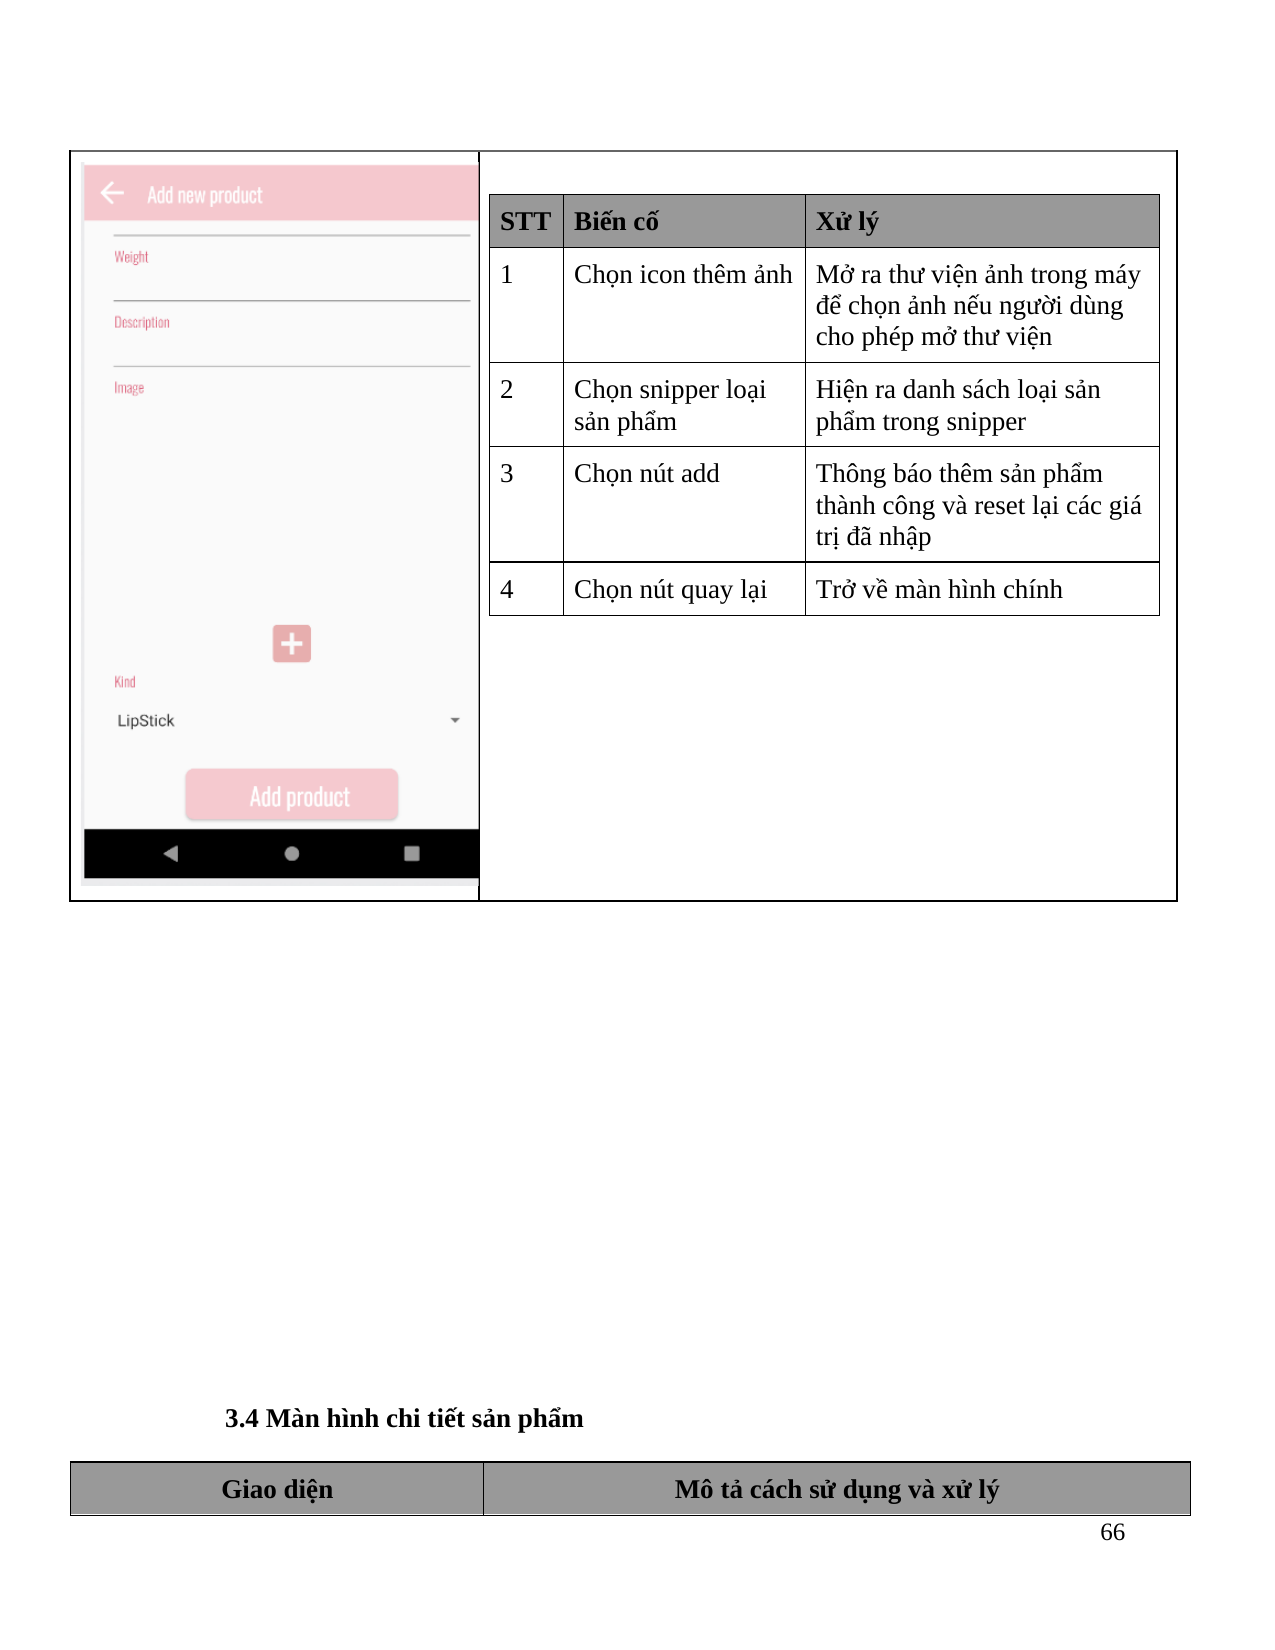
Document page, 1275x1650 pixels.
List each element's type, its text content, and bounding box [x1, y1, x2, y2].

table_header Giao diện [71, 1463, 483, 1514]
table_cell [71, 152, 478, 900]
subtitle 3.4 Màn hình chi tiết sản phẩm [150, 1402, 1125, 1433]
table_cell [480, 152, 1176, 900]
table_header Mô tả cách sử dụng và xử lý [484, 1463, 1190, 1514]
picture [80, 162, 479, 886]
